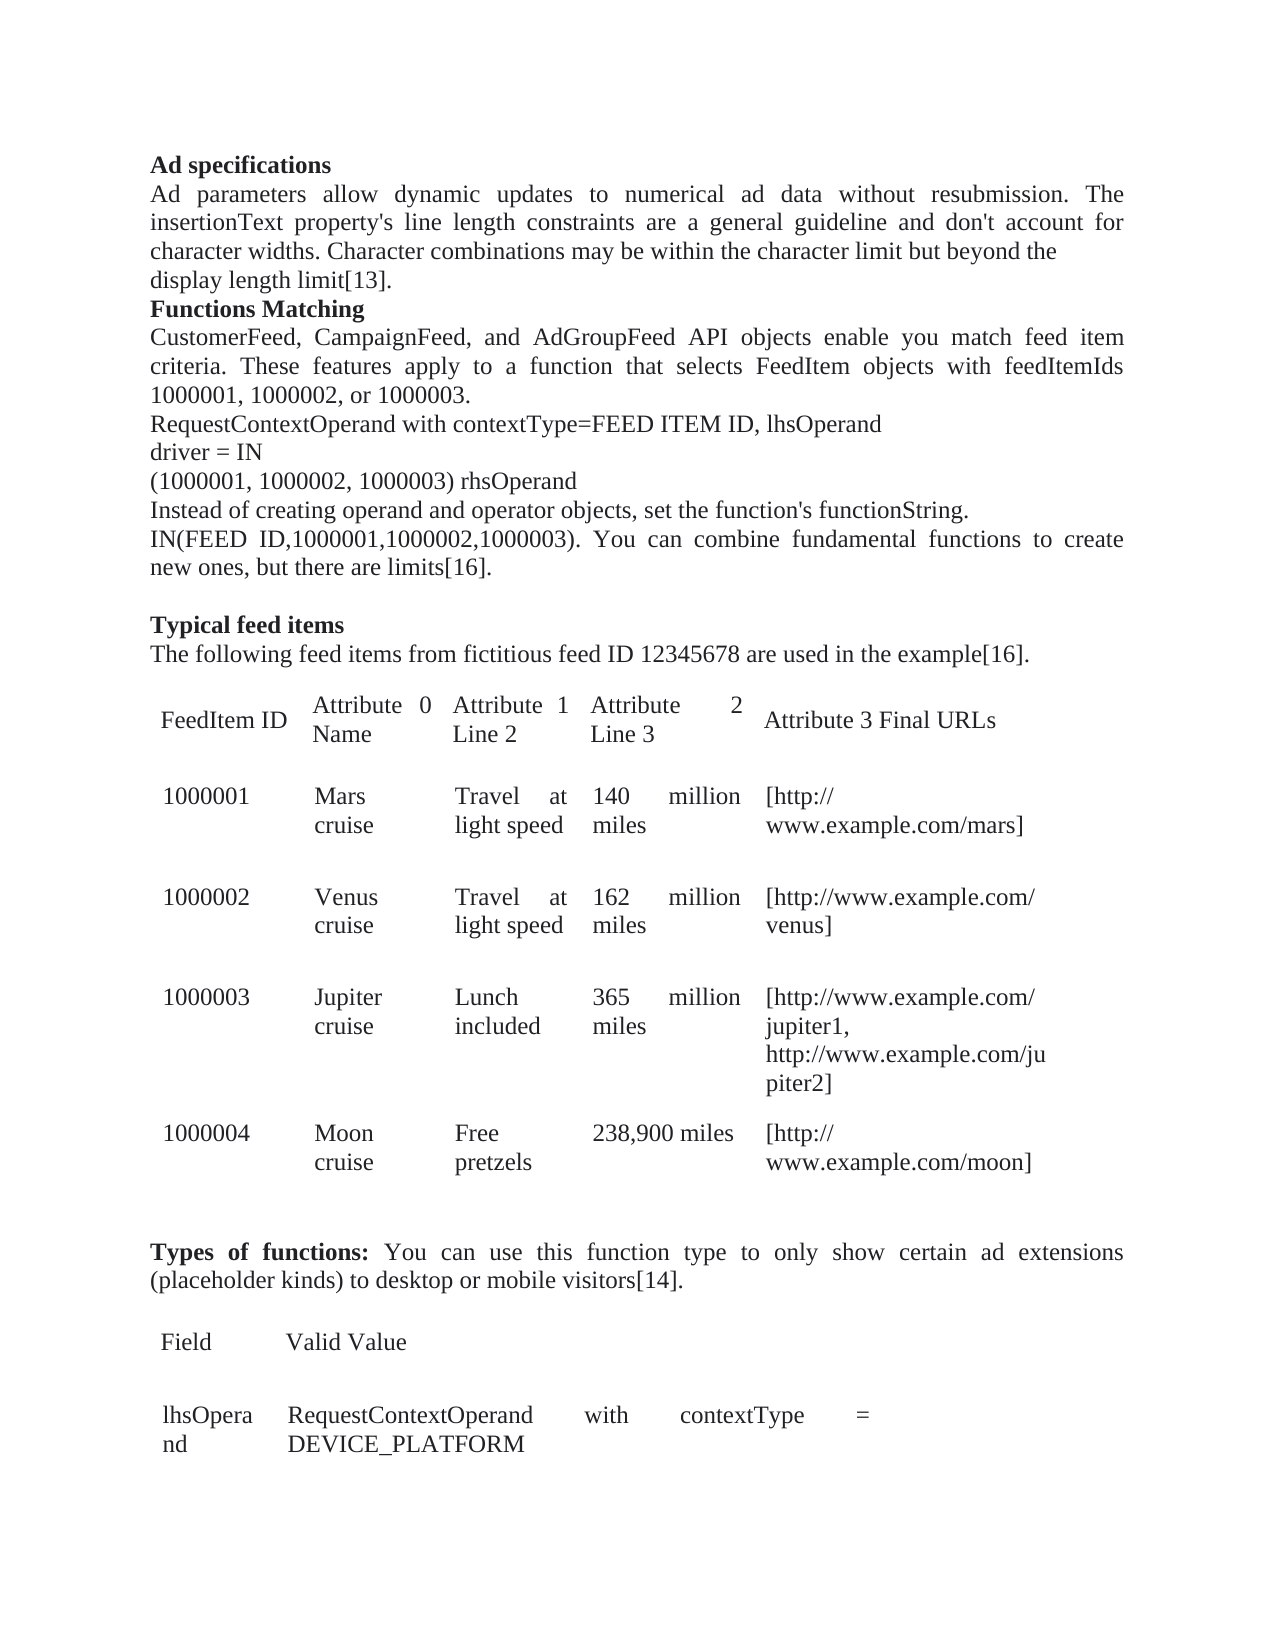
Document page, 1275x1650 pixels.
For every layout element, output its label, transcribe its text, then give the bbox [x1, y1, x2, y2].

text CustomerFeed, CampaignFeed, and AdGroupFeed API objects enable you match feed item criteria. These features apply to a function that selects FeedItem objects with feedItemIds 1000001, 1000002, or 1000003. [150, 322, 1125, 409]
table_cell Venus cruise [302, 871, 442, 972]
table_header Attribute 2 Line 3 [580, 668, 753, 771]
table_cell 1000002 [150, 871, 302, 972]
text Functions Matching [150, 294, 1125, 322]
table_cell Travel at light speed [442, 771, 580, 871]
table_cell [http://www.example.com/moon] [753, 1108, 1062, 1208]
table_cell [http://www.example.com/mars] [753, 771, 1062, 871]
table_cell Lunch included [442, 972, 580, 1107]
table_header Valid Value [275, 1294, 883, 1389]
table_cell [http://www.example.com/jupiter1, http://www.example.com/jupiter2] [753, 972, 1062, 1107]
table_cell 1000004 [150, 1108, 302, 1208]
text (1000001, 1000002, 1000003) rhsOperand [150, 466, 1125, 495]
table_cell Travel at light speed [442, 871, 580, 972]
table_header Attribute 0 Name [302, 668, 442, 771]
text Instead of creating operand and operator objects, set the function's functionString. [150, 495, 1125, 524]
table_cell lhsOperand [150, 1390, 275, 1468]
table_cell 1000003 [150, 972, 302, 1107]
table_cell Free pretzels [442, 1108, 580, 1208]
table_cell 140 million miles [580, 771, 753, 871]
table_cell 365 million miles [580, 972, 753, 1107]
text display length limit[13]. [150, 265, 1125, 294]
table_cell Jupiter cruise [302, 972, 442, 1107]
text Typical feed items [150, 610, 1125, 639]
text IN(FEED ID,1000001,1000002,1000003). You can combine fundamental functions to create new ones, but there are limits[16]. [150, 524, 1125, 581]
text RequestContextOperand with contextType=FEED ITEM ID, lhsOperand [150, 409, 1125, 437]
text The following feed items from fictitious feed ID 12345678 are used in the example[16]. [150, 639, 1125, 667]
table_header Attribute 3 Final URLs [753, 668, 1062, 771]
table_cell [http://www.example.com/venus] [753, 871, 1062, 972]
table_cell 238,900 miles [580, 1108, 753, 1208]
table_header Attribute 1 Line 2 [442, 668, 580, 771]
text driver = IN [150, 437, 1125, 466]
text Ad specifications [150, 150, 1125, 179]
table_cell Moon cruise [302, 1108, 442, 1208]
table_header Field [150, 1294, 275, 1389]
text Ad parameters allow dynamic updates to numerical ad data without resubmission. The insertionText property's line length constraints are a general guideline and don't account for character widths. Character combinations may be within the character limit but beyond the [150, 179, 1125, 265]
table_cell RequestContextOperand with contextType = DEVICE_PLATFORM [275, 1390, 883, 1468]
table_cell 1000001 [150, 771, 302, 871]
table_cell Mars cruise [302, 771, 442, 871]
text Types of functions: You can use this function type to only show certain ad extensions (placeholder kinds) to desktop or mobile visitors[14]. [150, 1237, 1125, 1294]
table_cell 162 million miles [580, 871, 753, 972]
table_header FeedItem ID [150, 668, 302, 771]
